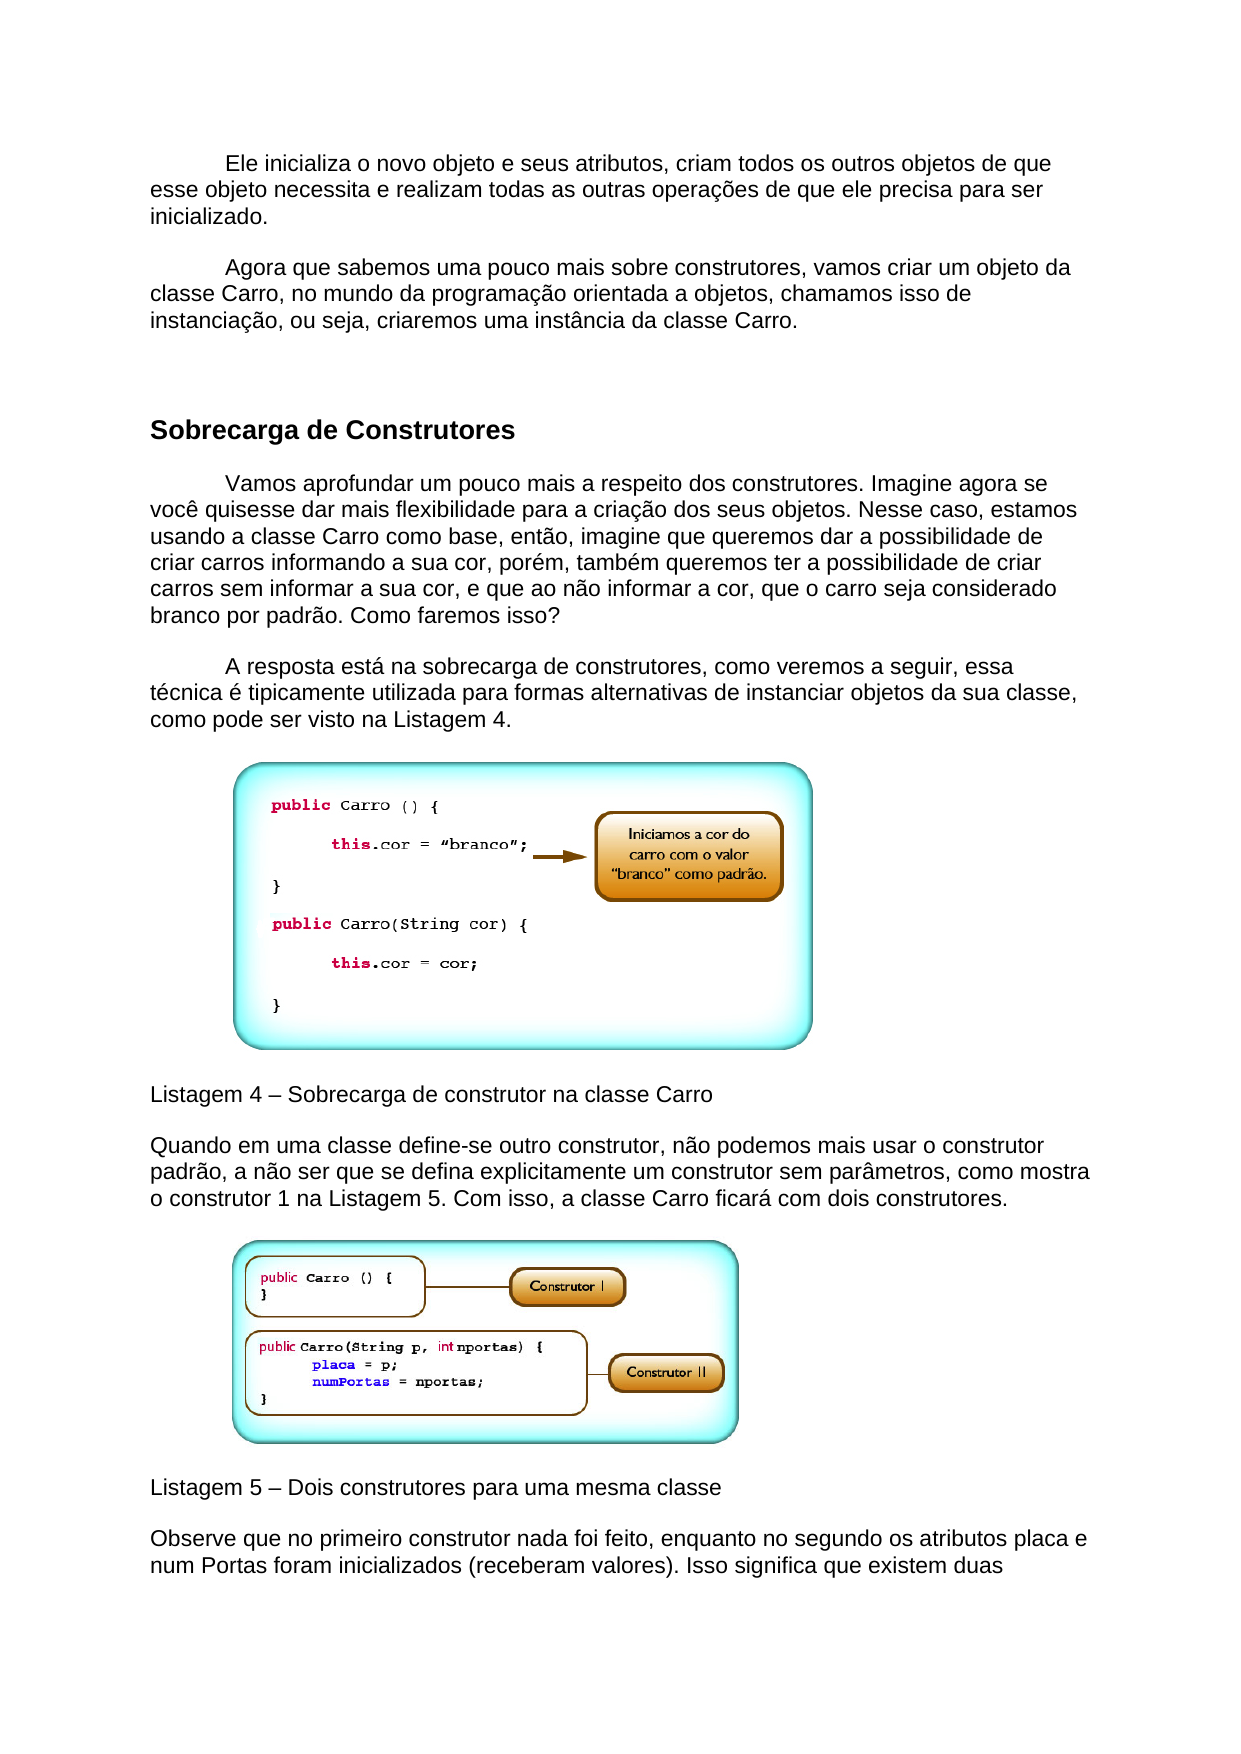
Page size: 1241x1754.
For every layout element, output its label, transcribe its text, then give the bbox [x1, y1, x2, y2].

text Agora que sabemos uma pouco mais sobre construtores, vamos criar um objeto da classe Carro, no mundo da programação orientada a objetos, chamamos isso de instanciação, ou seja, criaremos uma instância da classe Carro. [150, 254, 1090, 333]
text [150, 1525, 1090, 1578]
text Quando em uma classe define-se outro construtor, não podemos mais usar o construtor padrão, a não ser que se defina explicitamente um construtor sem parâmetros, como mostra o construtor 1 na Listagem 5. Com isso, a classe Carro ficará com dois construtores. [150, 1132, 1090, 1211]
text Ele inicializa o novo objeto e seus atributos, criam todos os outros objetos de que esse objeto necessita e realizam todas as outras operações de que ele precisa para ser inicializado. [150, 150, 1090, 229]
subtitle Sobrecarga de Construtores [150, 414, 1090, 445]
text Listagem 4 – Sobrecarga de construtor na classe Carro [150, 1081, 1090, 1107]
text A resposta está na sobrecarga de construtores, como veremos a seguir, essa técnica é tipicamente utilizada para formas alternativas de instanciar objetos da sua classe, como pode ser visto na Listagem 4. [150, 653, 1090, 732]
text Listagem 5 – Dois construtores para uma mesma classe [150, 1474, 1090, 1500]
picture [225, 757, 818, 1056]
picture [225, 1236, 743, 1449]
text Vamos aprofundar um pouco mais a respeito dos construtores. Imagine agora se você quisesse dar mais flexibilidade para a criação dos seus objetos. Nesse caso, estamos usando a classe Carro como base, então, imagine que queremos dar a possibilidade de criar carros informando a sua cor, porém, também queremos ter a possibilidade de criar carros sem informar a sua cor, e que ao não informar a cor, que o carro seja considerado branco por padrão. Como faremos isso? [150, 470, 1090, 628]
